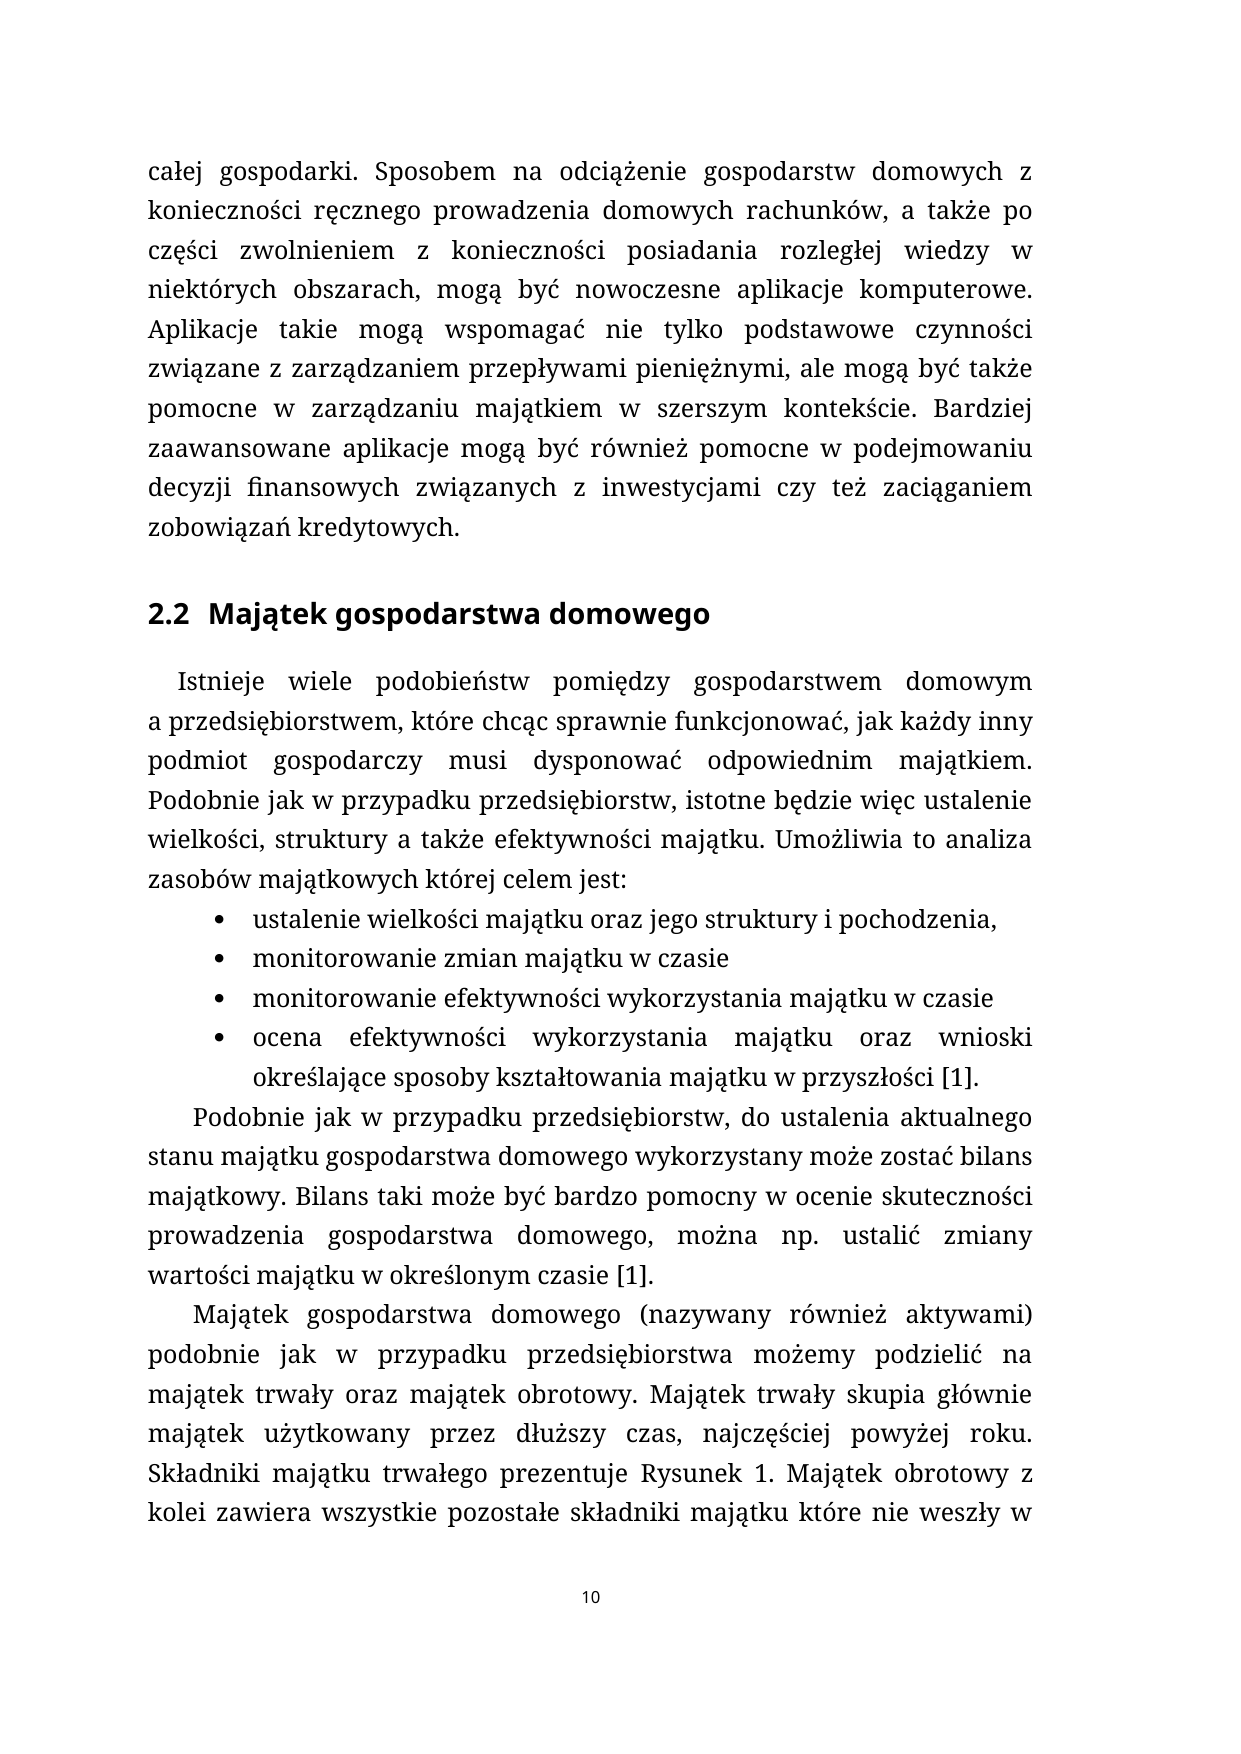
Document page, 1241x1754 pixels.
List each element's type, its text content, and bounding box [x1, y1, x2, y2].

subtitle Majątek gospodarstwa domowego [148, 593, 1033, 633]
text Istnieje wiele podobieństw pomiędzy gospodarstwem domowym a przedsiębiorstwem, które chcąc sprawnie funkcjonować, jak każdy inny podmiot gospodarczy musi dysponować odpowiednim majątkiem. Podobnie jak w przypadku przedsiębiorstw, istotne będzie więc ustalenie wielkości, struktury a także efektywności majątku. Umożliwia to analiza zasobów majątkowych której celem jest: [148, 658, 1033, 896]
list monitorowanie zmian majątku w czasie [215, 935, 1033, 975]
list monitorowanie efektywności wykorzystania majątku w czasie [215, 975, 1033, 1014]
text Podobnie jak w przypadku przedsiębiorstw, do ustalenia aktualnego stanu majątku gospodarstwa domowego wykorzystany może zostać bilans majątkowy. Bilans taki może być bardzo pomocny w ocenie skuteczności prowadzenia gospodarstwa domowego, można np. ustalić zmiany wartości majątku w określonym czasie. [148, 1094, 1033, 1292]
list ustalenie wielkości majątku oraz jego struktury i pochodzenia, [215, 896, 1033, 935]
list ocena efektywności wykorzystania majątku oraz wnioski określające sposoby kształtowania majątku w przyszłości. [215, 1014, 1033, 1094]
